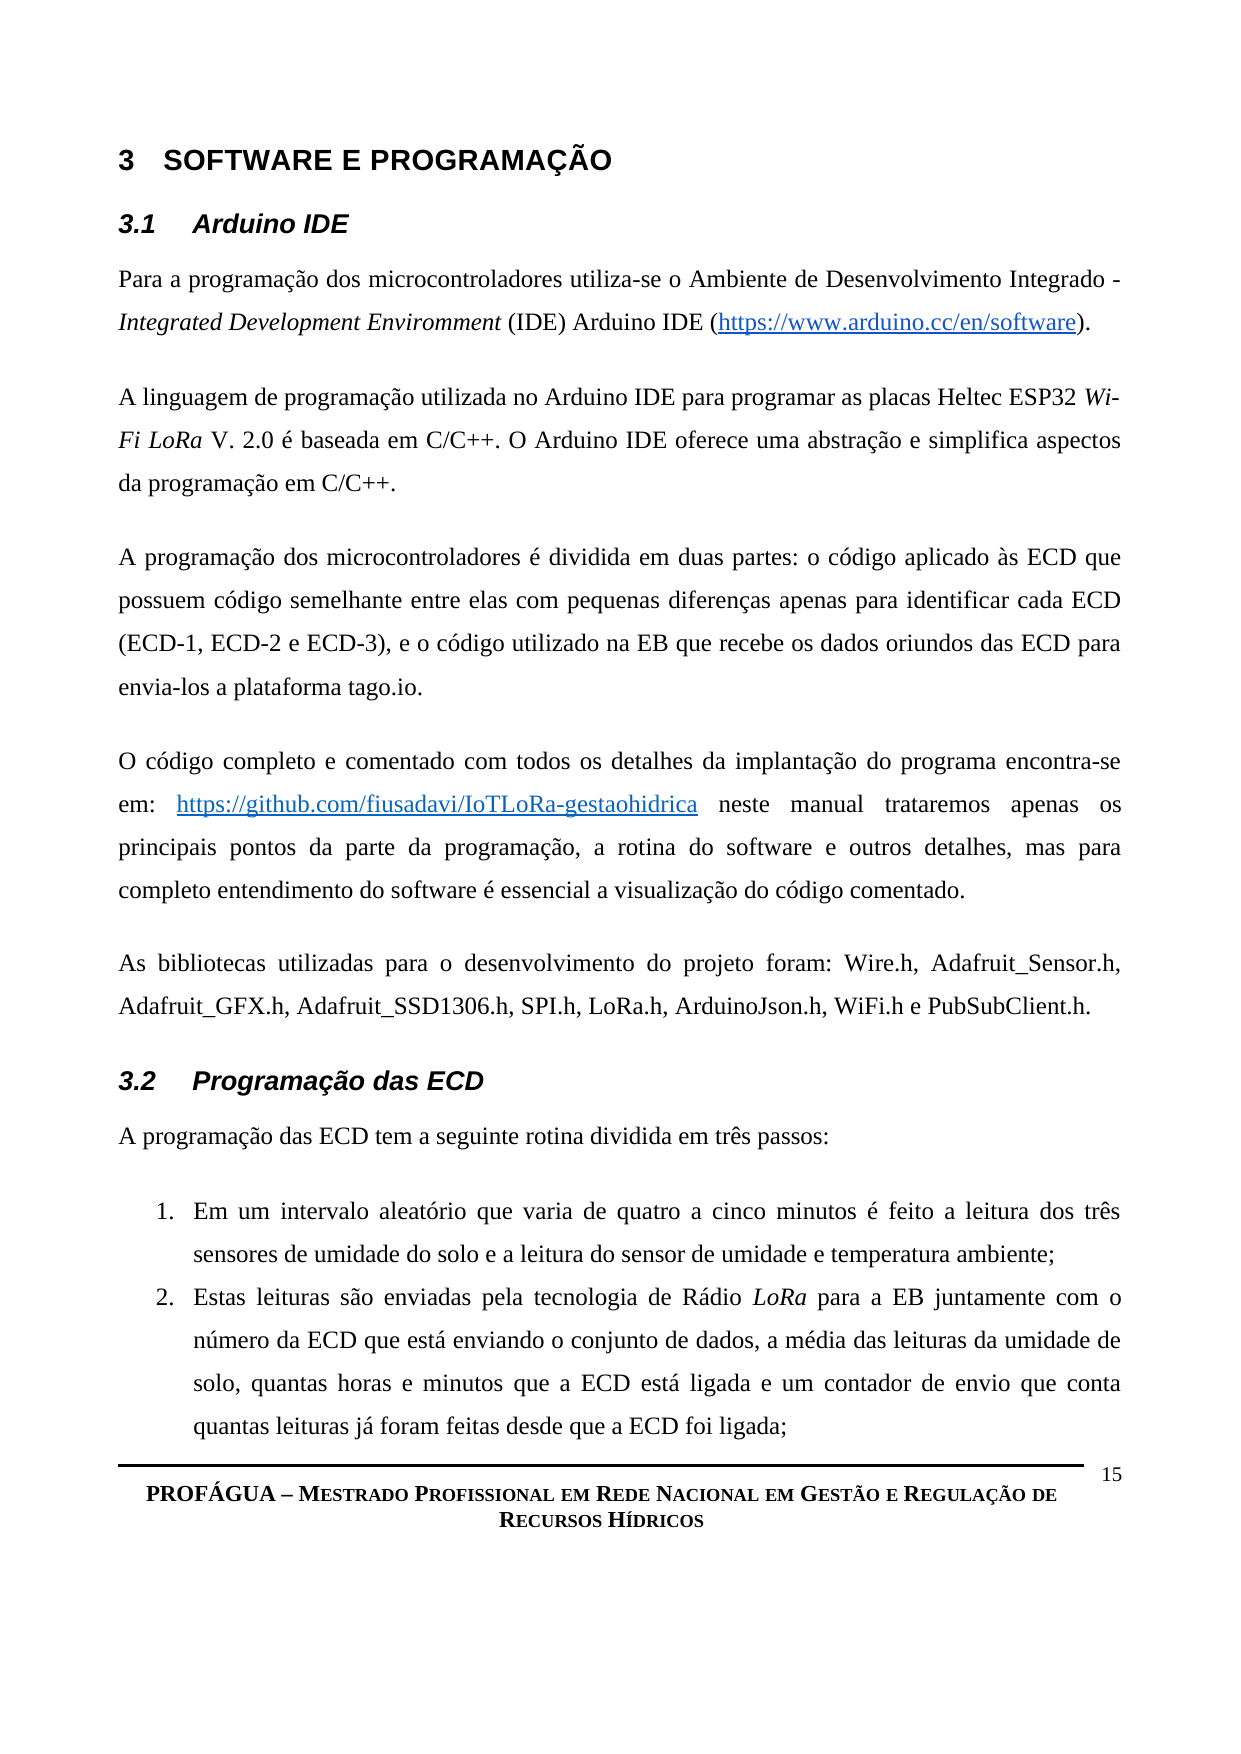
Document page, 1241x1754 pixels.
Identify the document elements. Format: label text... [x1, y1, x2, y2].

text Para a programação dos microcontroladores utiliza-se o Ambiente de Desenvolvimento Integrado - Integrated Development Enviromment (IDE) Arduino IDE (https://www.arduino.cc/en/software). [118, 264, 1122, 336]
text O código completo e comentado com todos os detalhes da implantação do programa encontra-se em: https://github.com/fiusadavi/IoTLoRa-gestaohidrica neste manual trataremos apenas os principais pontos da parte da programação, a rotina do software e outros detalhes, mas para completo entendimento do software é essencial a visualização do código comentado. [118, 746, 1122, 904]
list Em um intervalo aleatório que varia de quatro a cinco minutos é feito a leitura dos três sensores de umidade do solo e a leitura do sensor de umidade e temperatura ambiente; [156, 1196, 1122, 1268]
subtitle Programação das ECD [118, 1065, 1122, 1096]
text A programação dos microcontroladores é dividida em duas partes: o código aplicado às ECD que possuem código semelhante entre elas com pequenas diferenças apenas para identificar cada ECD (ECD-1, ECD-2 e ECD-3), e o código utilizado na EB que recebe os dados oriundos das ECD para envia-los a plataforma tago.io. [118, 542, 1122, 700]
text As bibliotecas utilizadas para o desenvolvimento do projeto foram: Wire.h, Adafruit_Sensor.h, Adafruit_GFX.h, Adafruit_SSD1306.h, SPI.h, LoRa.h, ArduinoJson.h, WiFi.h e PubSubClient.h. [118, 948, 1122, 1019]
list Estas leituras são enviadas pela tecnologia de Rádio LoRa para a EB juntamente com o número da ECD que está enviando o conjunto de dados, a média das leituras da umidade de solo, quantas horas e minutos que a ECD está ligada e um contador de envio que conta quantas leituras já foram feitas desde que a ECD foi ligada; [156, 1282, 1122, 1440]
text A linguagem de programação utilizada no Arduino IDE para programar as placas Heltec ESP32 Wi-Fi LoRa V. 2.0 é baseada em C/C++. O Arduino IDE oferece uma abstração e simplifica aspectos da programação em C/C++. [118, 382, 1122, 497]
text A programação das ECD tem a seguinte rotina dividida em três passos: [118, 1121, 1122, 1150]
subtitle Arduino IDE [118, 208, 1122, 239]
subtitle SOFTWARE E PROGRAMAÇÃO [118, 143, 1122, 177]
